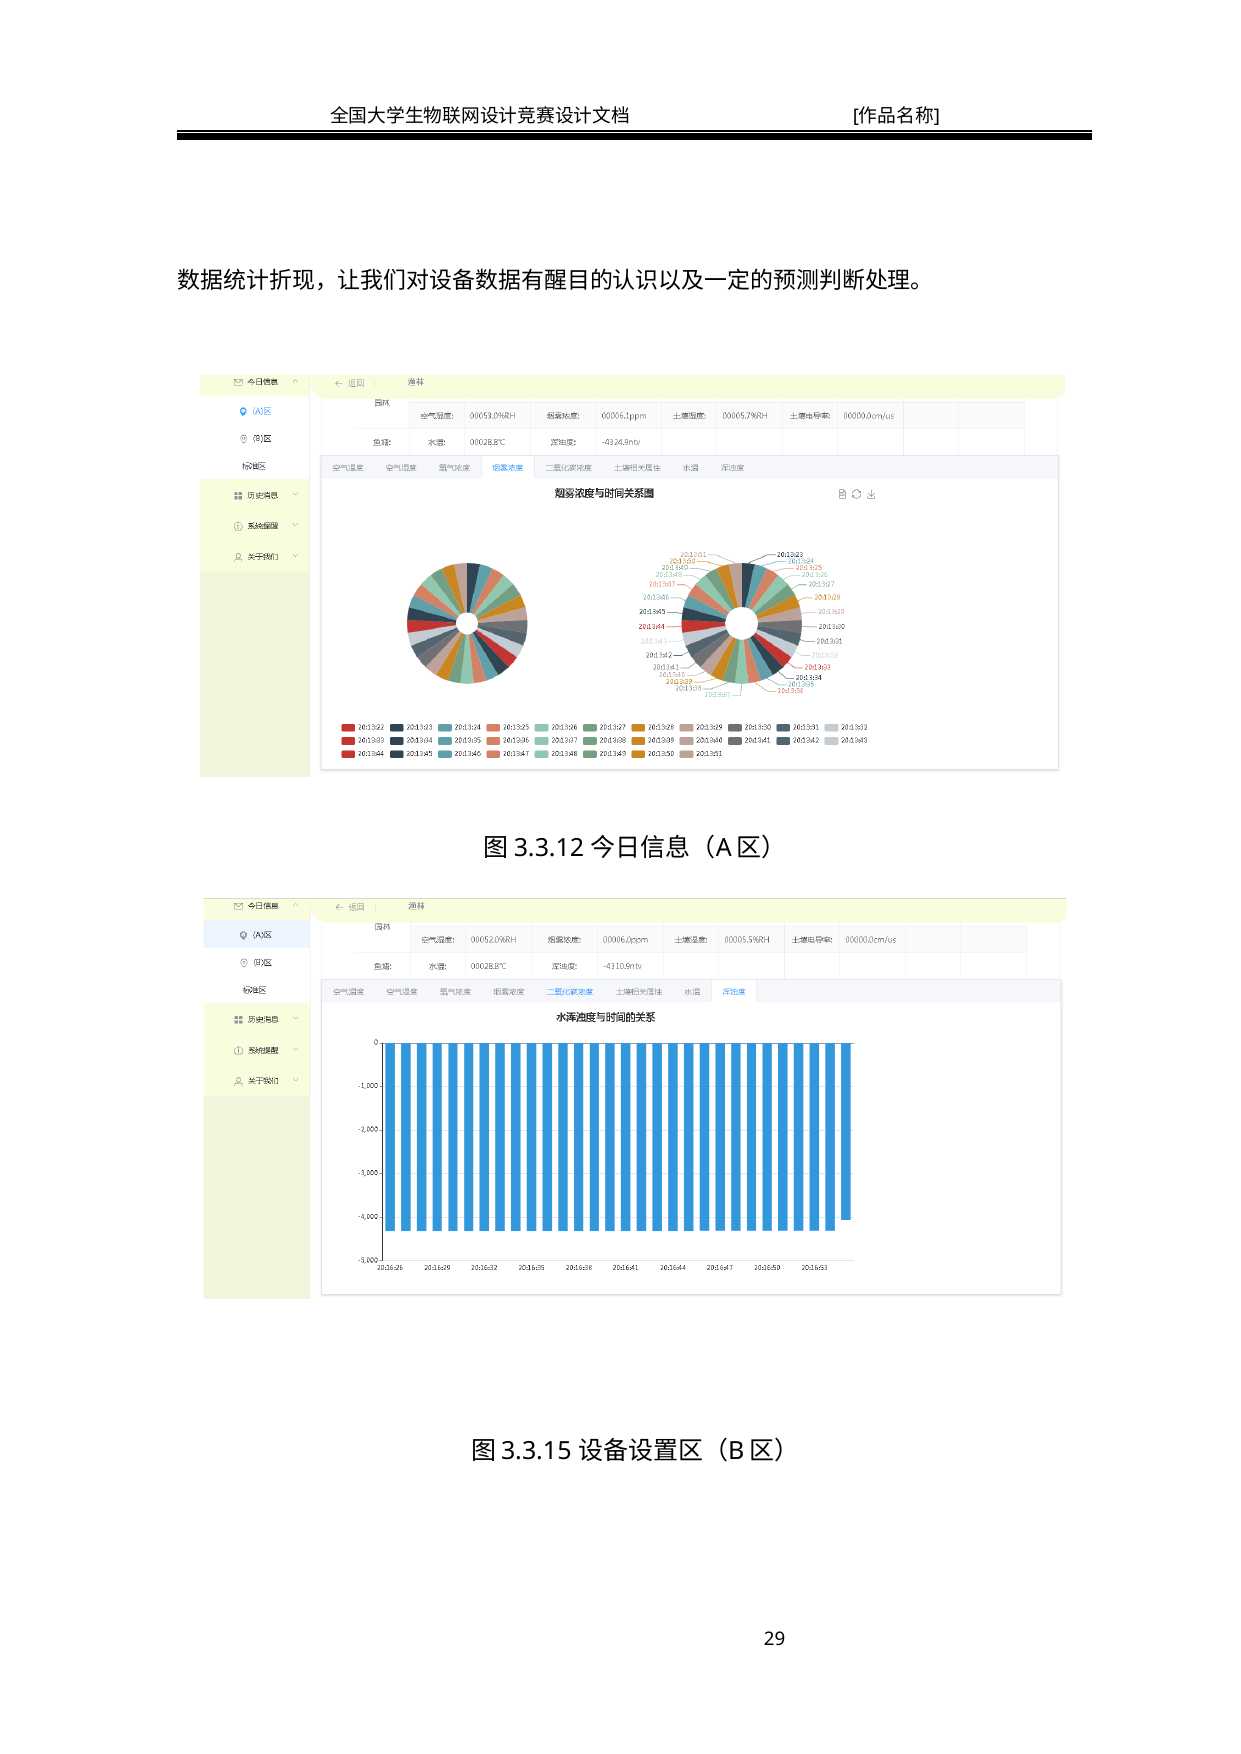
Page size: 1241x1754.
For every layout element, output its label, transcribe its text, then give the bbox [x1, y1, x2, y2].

picture [203, 896, 1067, 1299]
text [177, 246, 1092, 311]
text 图3.3.12 今日信息（A区） [177, 813, 1092, 878]
text 图3.3.15 设备设置区（B区） [177, 1416, 1092, 1481]
picture [200, 375, 1065, 777]
